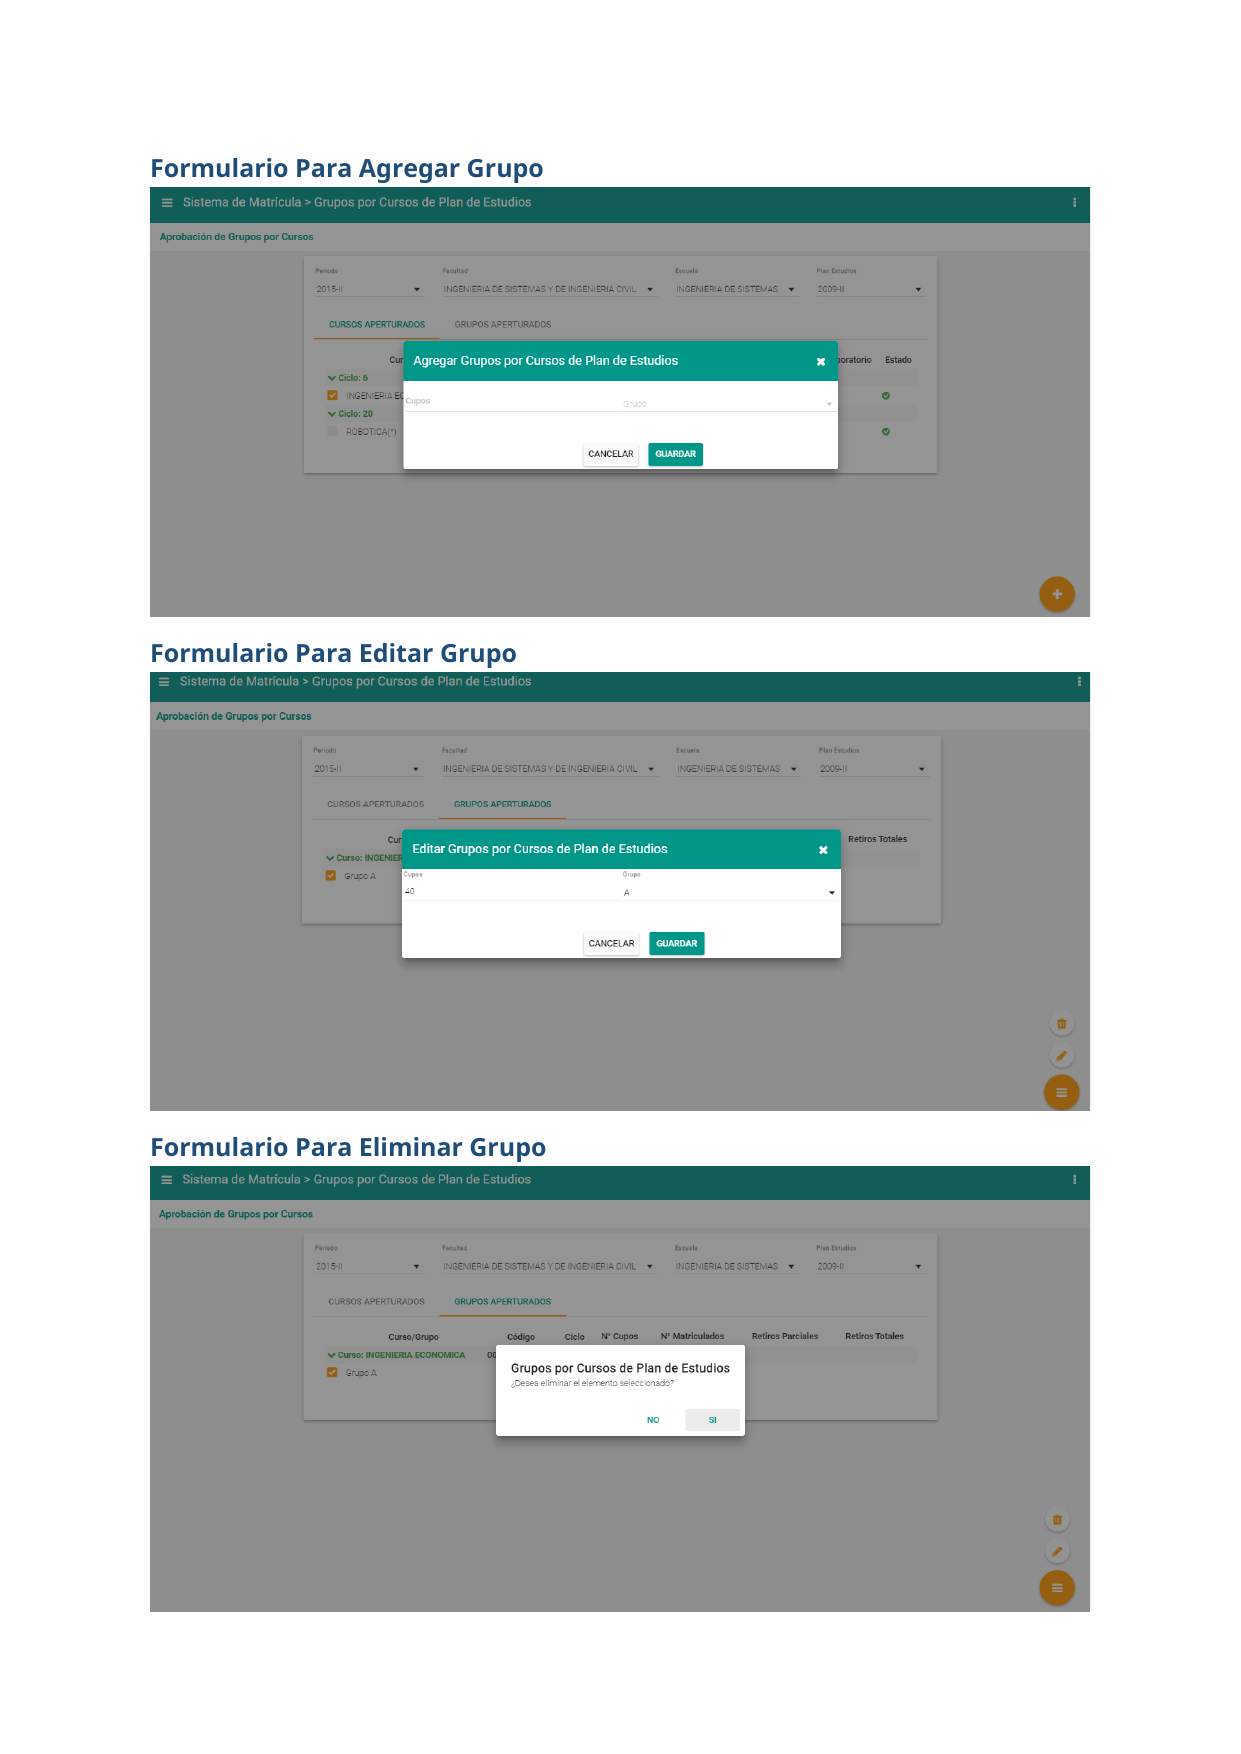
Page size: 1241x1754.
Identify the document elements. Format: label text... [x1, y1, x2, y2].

picture [150, 1166, 1091, 1612]
subtitle Formulario Para Editar Grupo [150, 635, 1090, 669]
subtitle Formulario Para Agregar Grupo [150, 150, 1090, 184]
picture [150, 187, 1091, 617]
picture [150, 672, 1091, 1111]
subtitle Formulario Para Eliminar Grupo [150, 1130, 1090, 1164]
